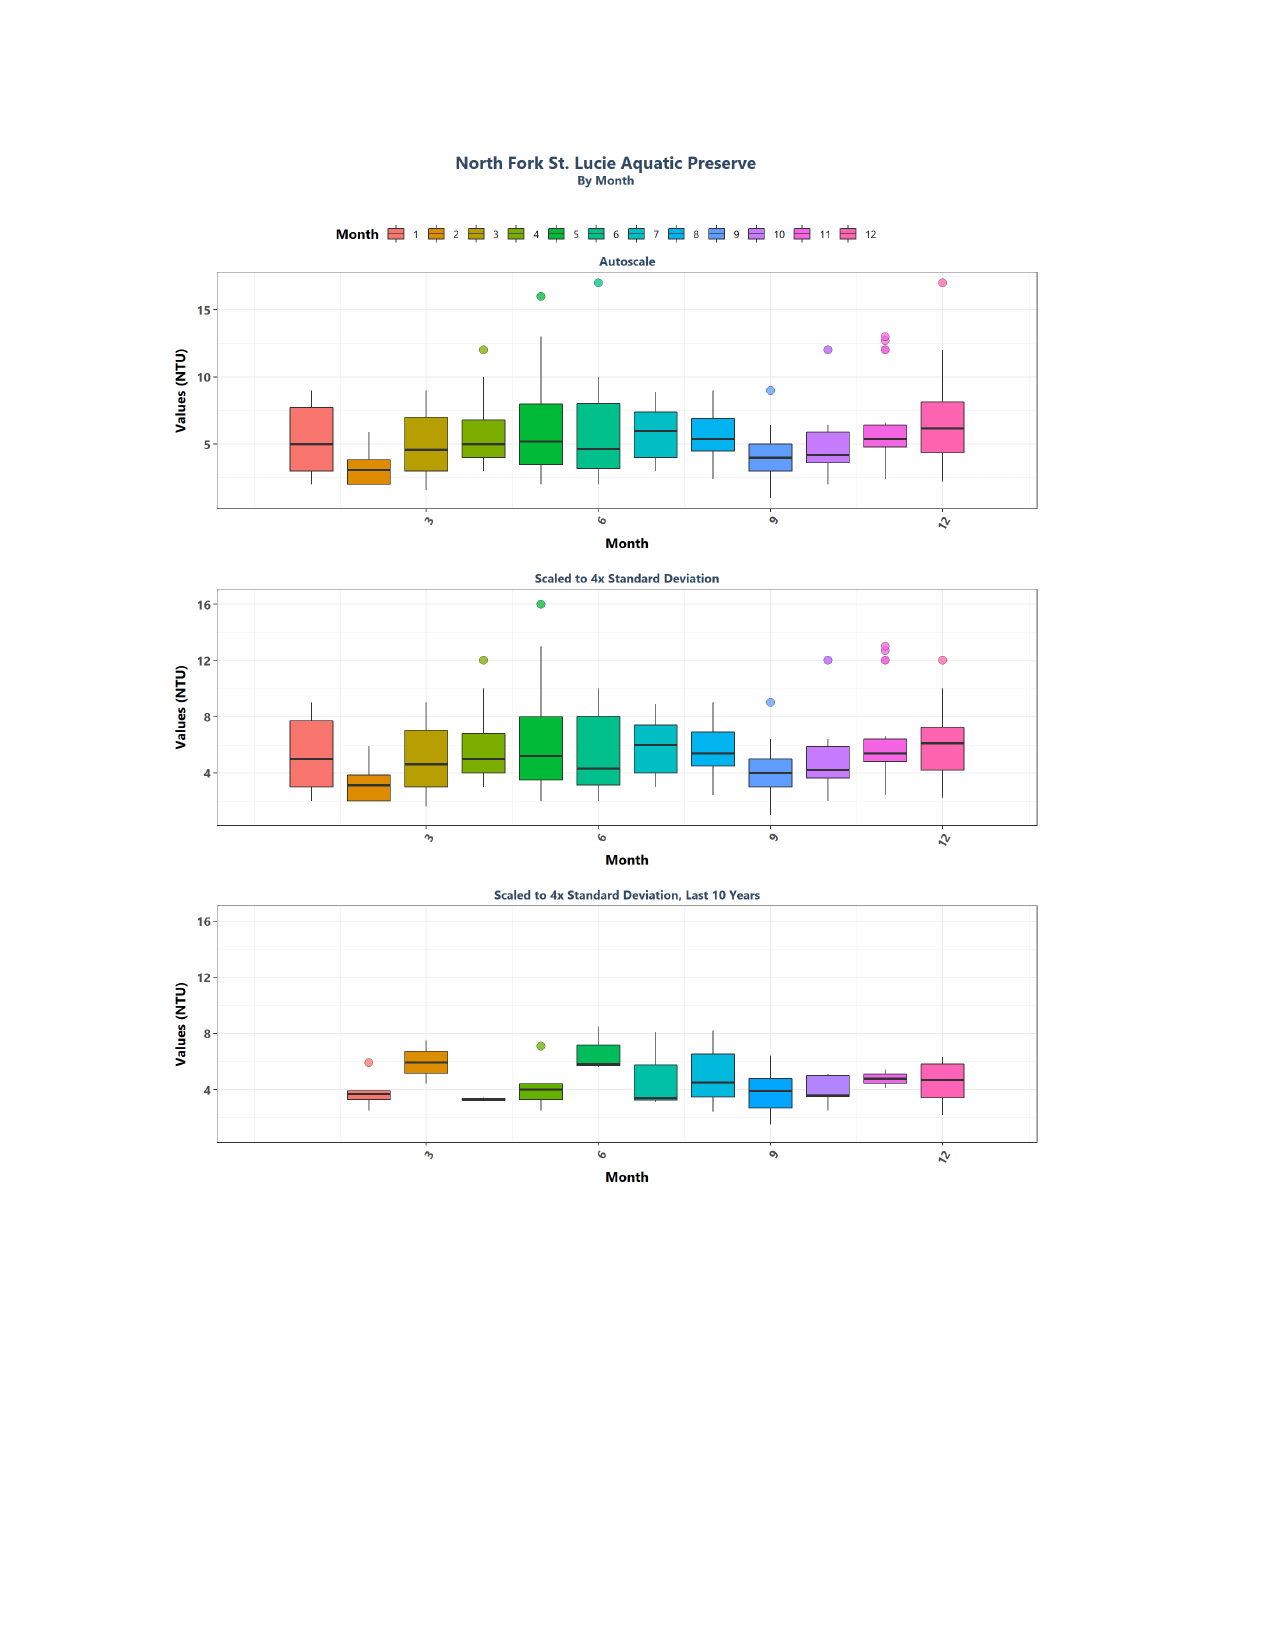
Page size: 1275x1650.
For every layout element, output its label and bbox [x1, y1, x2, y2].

picture [168, 150, 1044, 1200]
